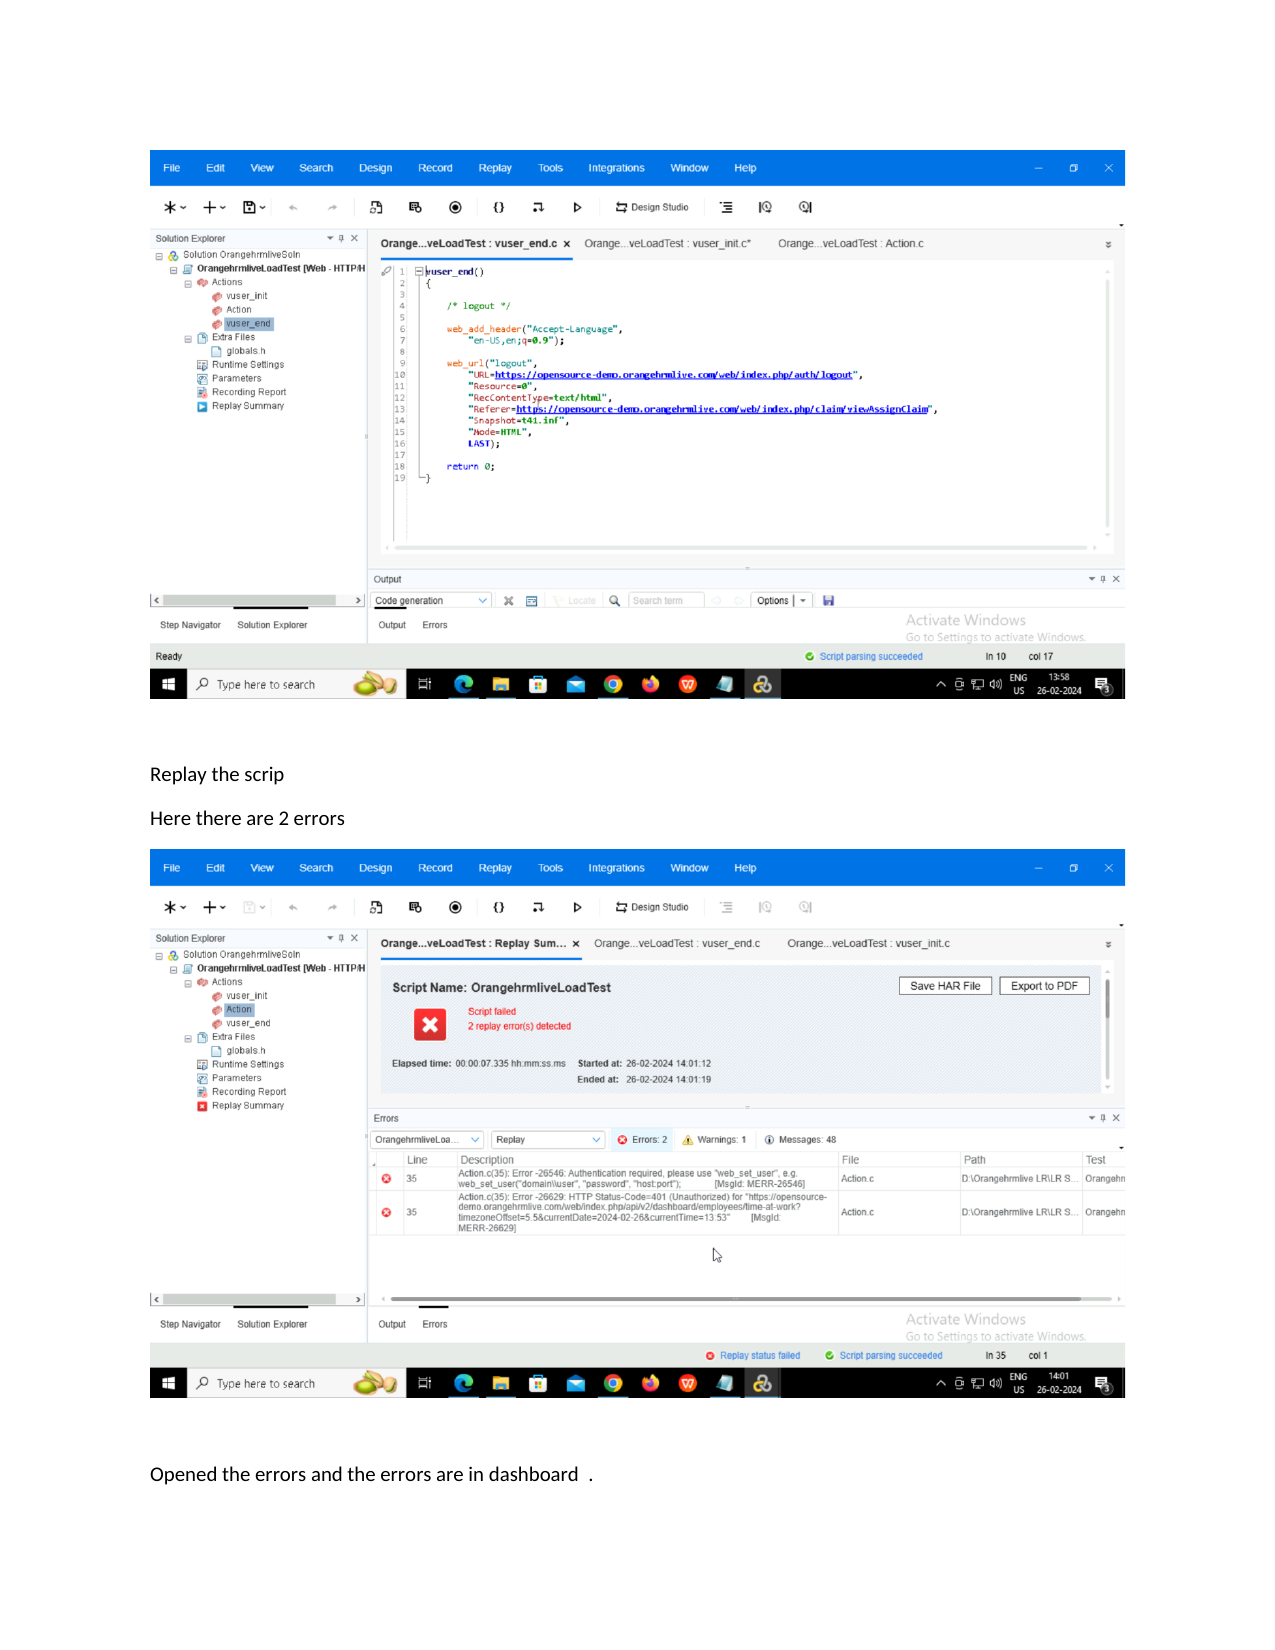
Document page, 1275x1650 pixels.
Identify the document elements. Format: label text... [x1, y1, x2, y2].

text Here there are 2 errors [150, 805, 1125, 831]
text Opened the errors and the errors are in dashboard . [150, 1461, 1125, 1486]
text Replay the scrip [150, 761, 1125, 787]
picture [150, 150, 1125, 699]
picture [150, 849, 1125, 1398]
